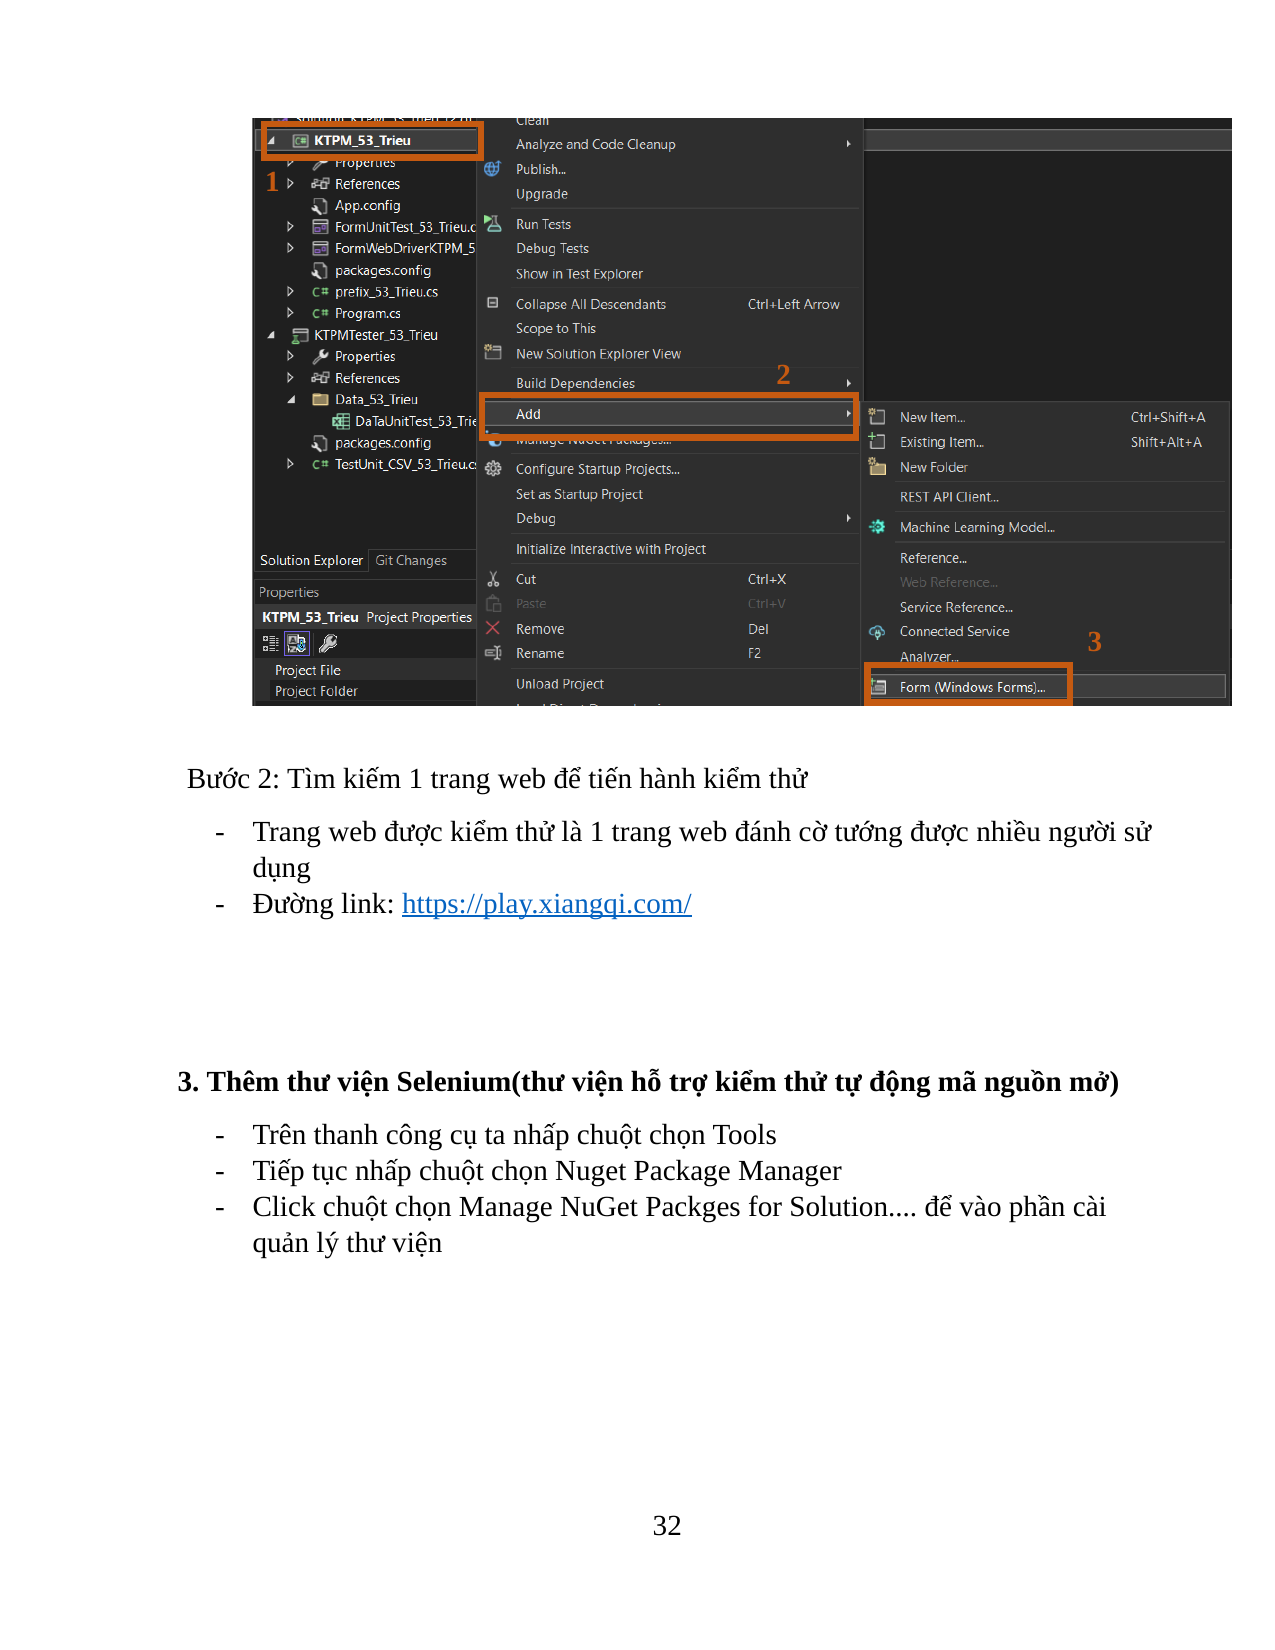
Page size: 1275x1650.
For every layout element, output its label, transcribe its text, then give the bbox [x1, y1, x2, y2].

picture [871, 668, 1067, 699]
subtitle Thêm thư viện Selenium(thư viện hỗ trợ kiểm thử tự động mã nguồn mở) [177, 1064, 1157, 1098]
list Tiếp tục nhấp chuột chọn Nuget Package Manager [215, 1153, 1157, 1187]
list Click chuột chọn Manage NuGet Packges for Solution.... để vào phần cài quản lý thư viện [215, 1189, 1157, 1259]
picture [252, 118, 1232, 706]
subtitle Bước 2: Tìm kiếm 1 trang web để tiến hành kiểm thử [187, 761, 1157, 795]
list Trên thanh công cụ ta nhấp chuột chọn Tools [215, 1117, 1157, 1151]
list Trang web được kiểm thử là 1 trang web đánh cờ tướng được nhiều người sử dụng [215, 814, 1157, 884]
list Đường link: https://play.xiangqi.com/ [215, 886, 1157, 920]
